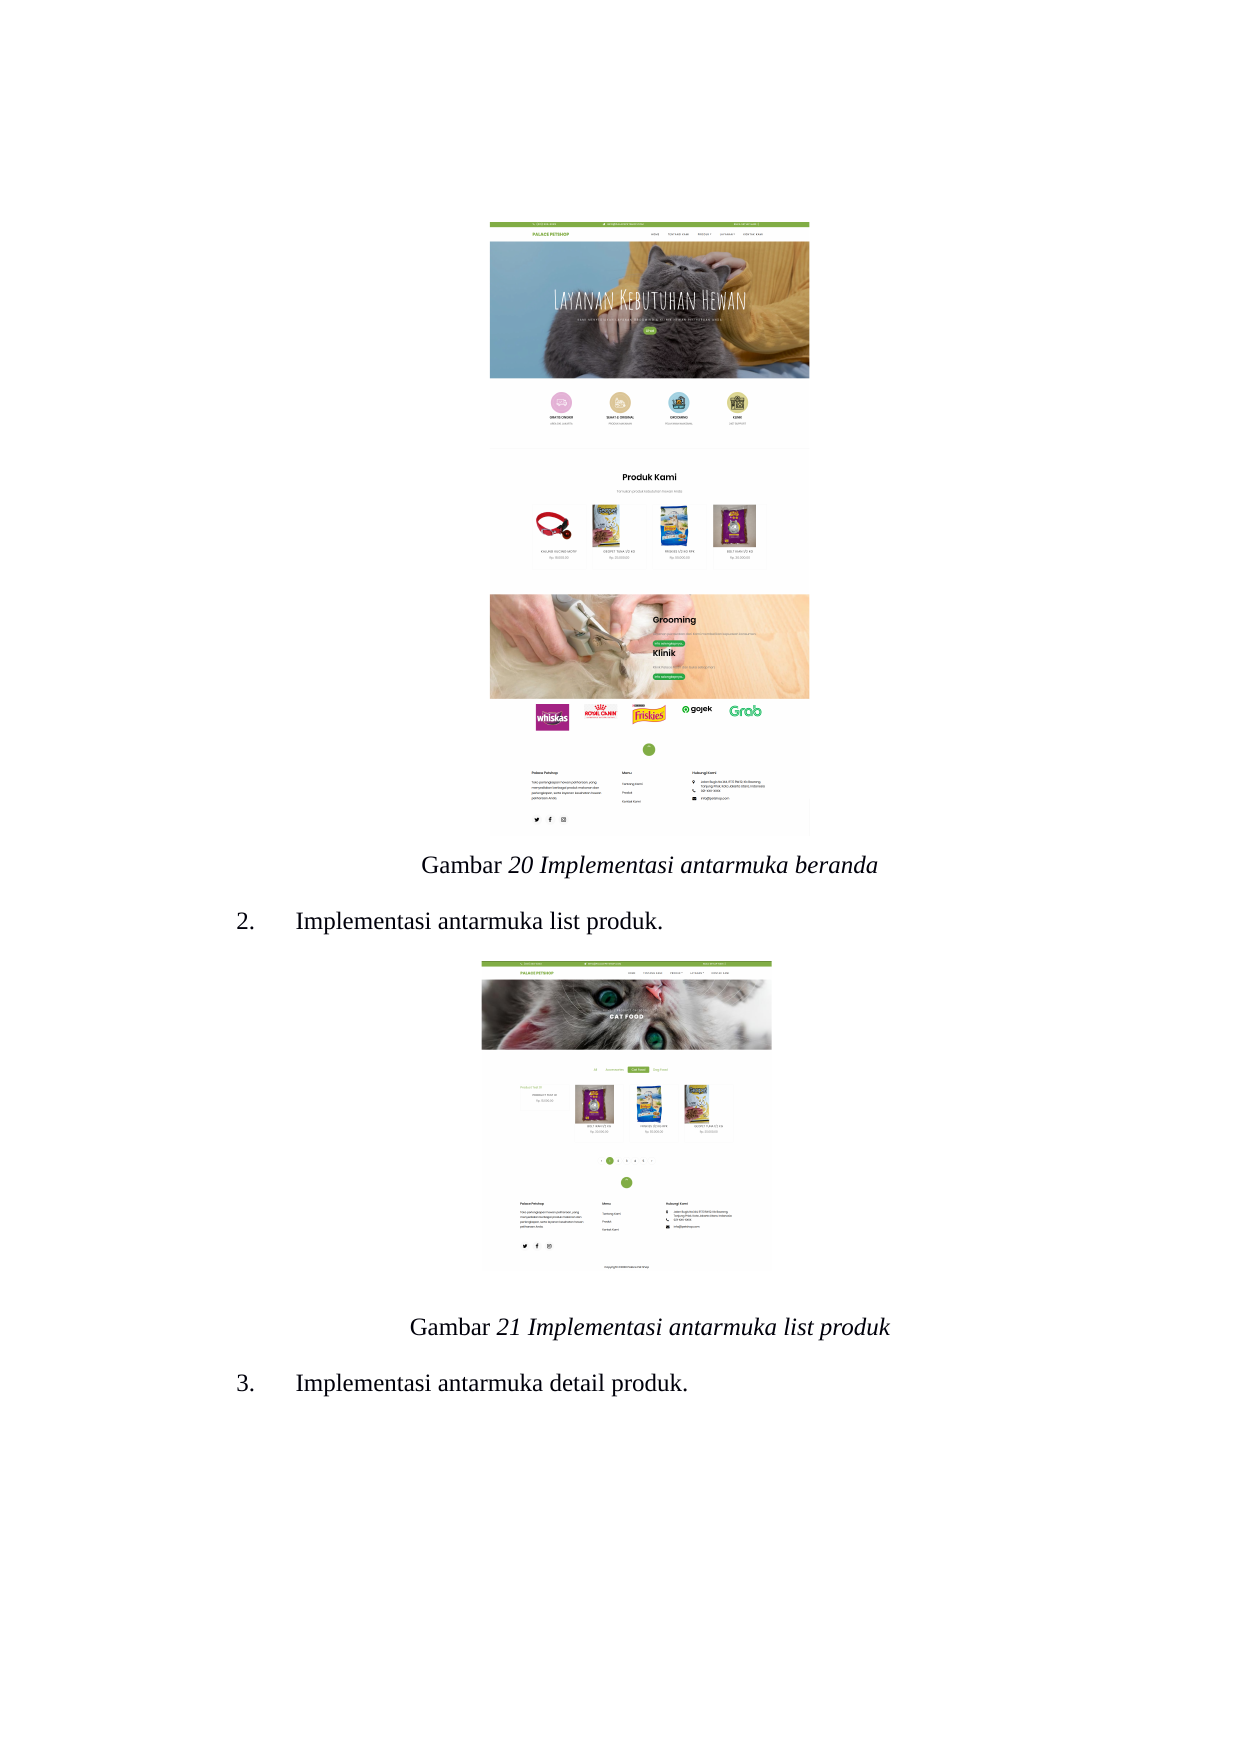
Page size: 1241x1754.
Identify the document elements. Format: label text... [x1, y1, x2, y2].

picture [481, 961, 772, 1271]
text 3. Implementasi antarmuka detail produk. [236, 1368, 1063, 1397]
picture [489, 222, 810, 836]
text 2. Implementasi antarmuka list produk. [236, 906, 1063, 934]
